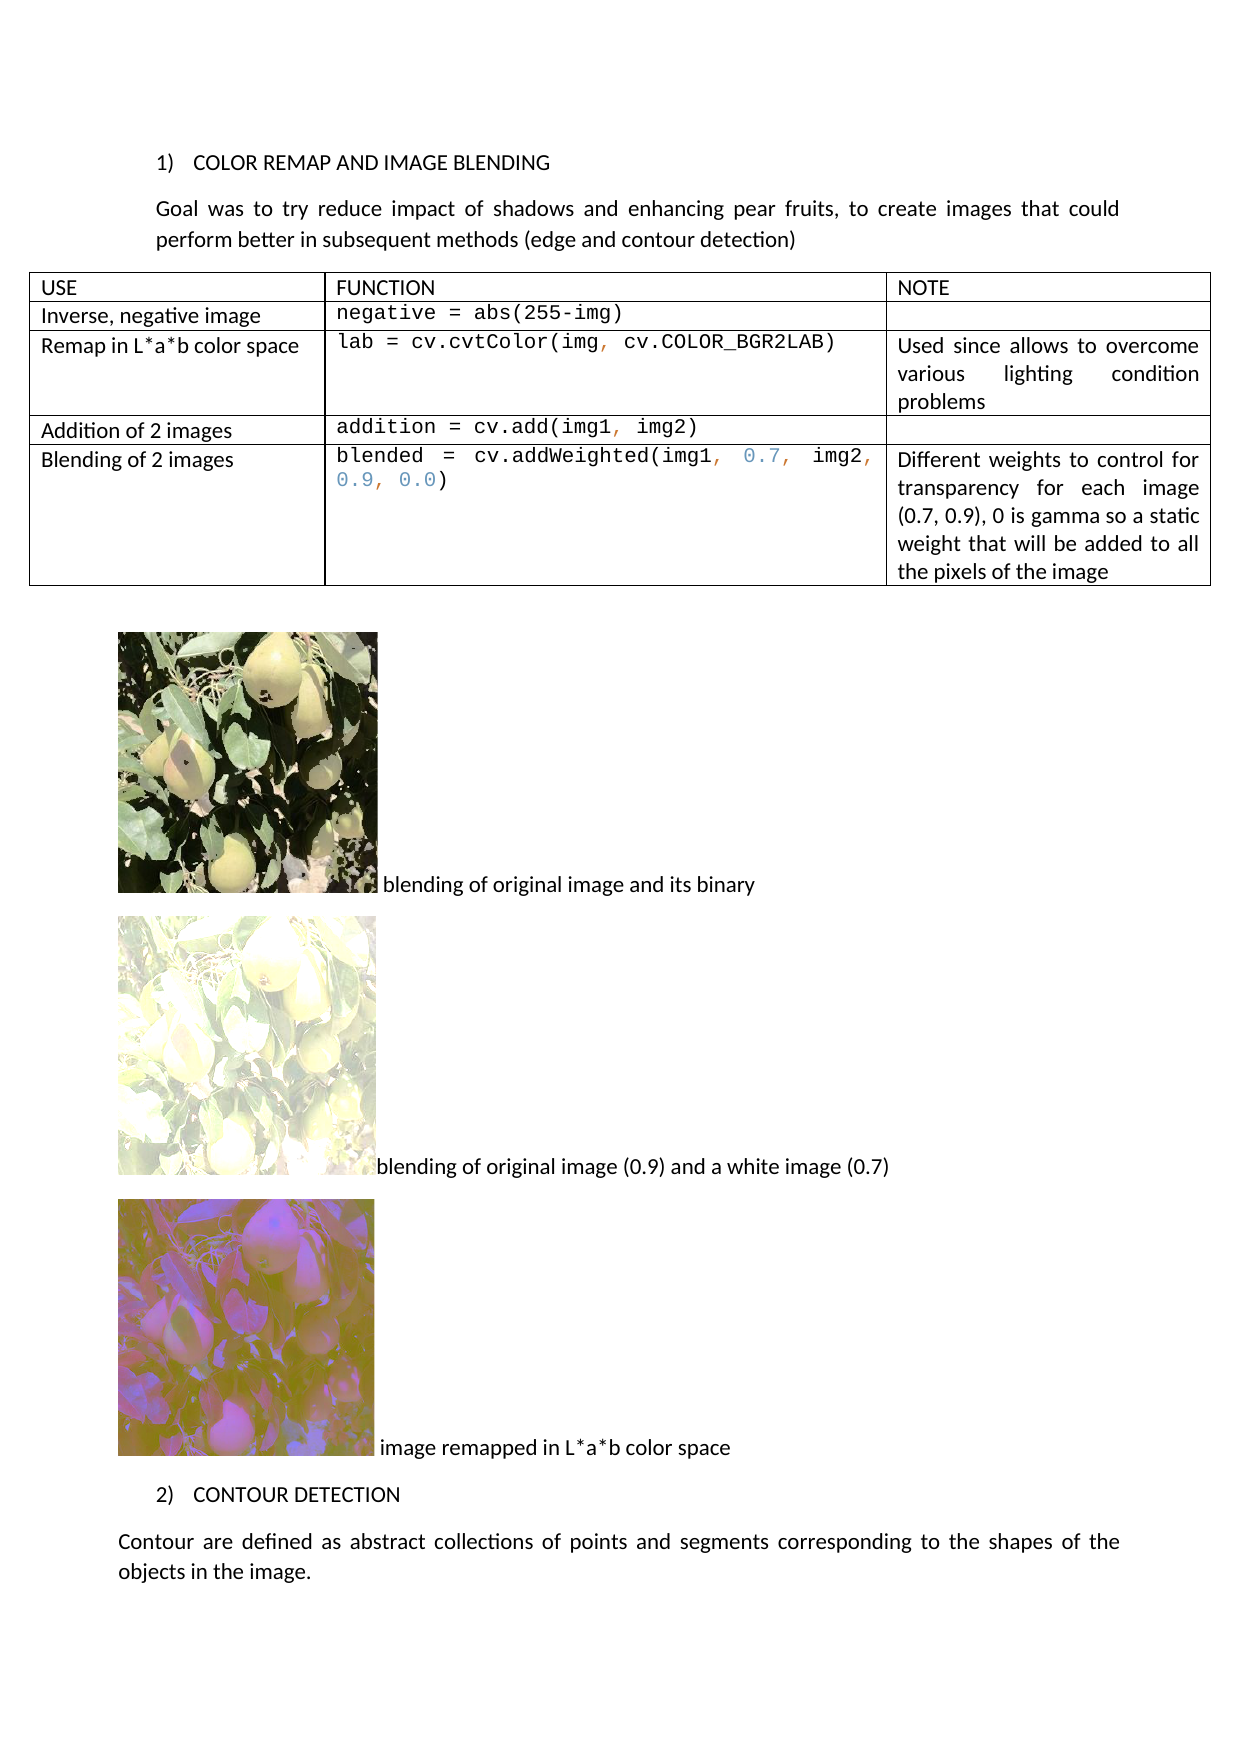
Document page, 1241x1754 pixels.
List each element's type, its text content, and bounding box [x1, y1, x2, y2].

table_cell Remap in L*a*b color space [30, 331, 324, 415]
list CONTOUR DETECTION [156, 1480, 1122, 1508]
table_cell Addition of 2 images [30, 416, 324, 444]
list COLOR REMAP AND IMAGE BLENDING [156, 148, 1122, 176]
table_cell negative = abs(255-img) [326, 302, 886, 330]
table_cell Used since allows to overcome various lighting condition problems [887, 331, 1210, 415]
table_cell Blending of 2 images [30, 445, 324, 585]
text Goal was to try reduce impact of shadows and enhancing pear fruits, to create images that could perform better in subsequent methods (edge and contour detection) [156, 194, 1122, 253]
picture [118, 1199, 375, 1456]
table_cell Different weights to control for transparency for each image (0.7, 0.9), 0 is gamma so a static weight that will be added to all the pixels of the image [887, 445, 1210, 585]
picture [118, 916, 376, 1175]
table_cell [887, 302, 1210, 330]
table_cell lab = cv.cvtColor(img, cv.COLOR_BGR2LAB) [326, 331, 886, 415]
table_header NOTE [887, 273, 1210, 301]
picture [118, 632, 378, 893]
table_cell addition = cv.add(img1, img2) [326, 416, 886, 444]
table_cell blended = cv.addWeighted(img1, 0.7, img2, 0.9, 0.0) [326, 445, 886, 585]
table_cell Inverse, negative image [30, 302, 324, 330]
table_header USE [30, 273, 324, 301]
table_cell [887, 416, 1210, 444]
table_header FUNCTION [326, 273, 886, 301]
text Contour are defined as abstract collections of points and segments corresponding to the shapes of the objects in the image. [118, 1527, 1122, 1585]
